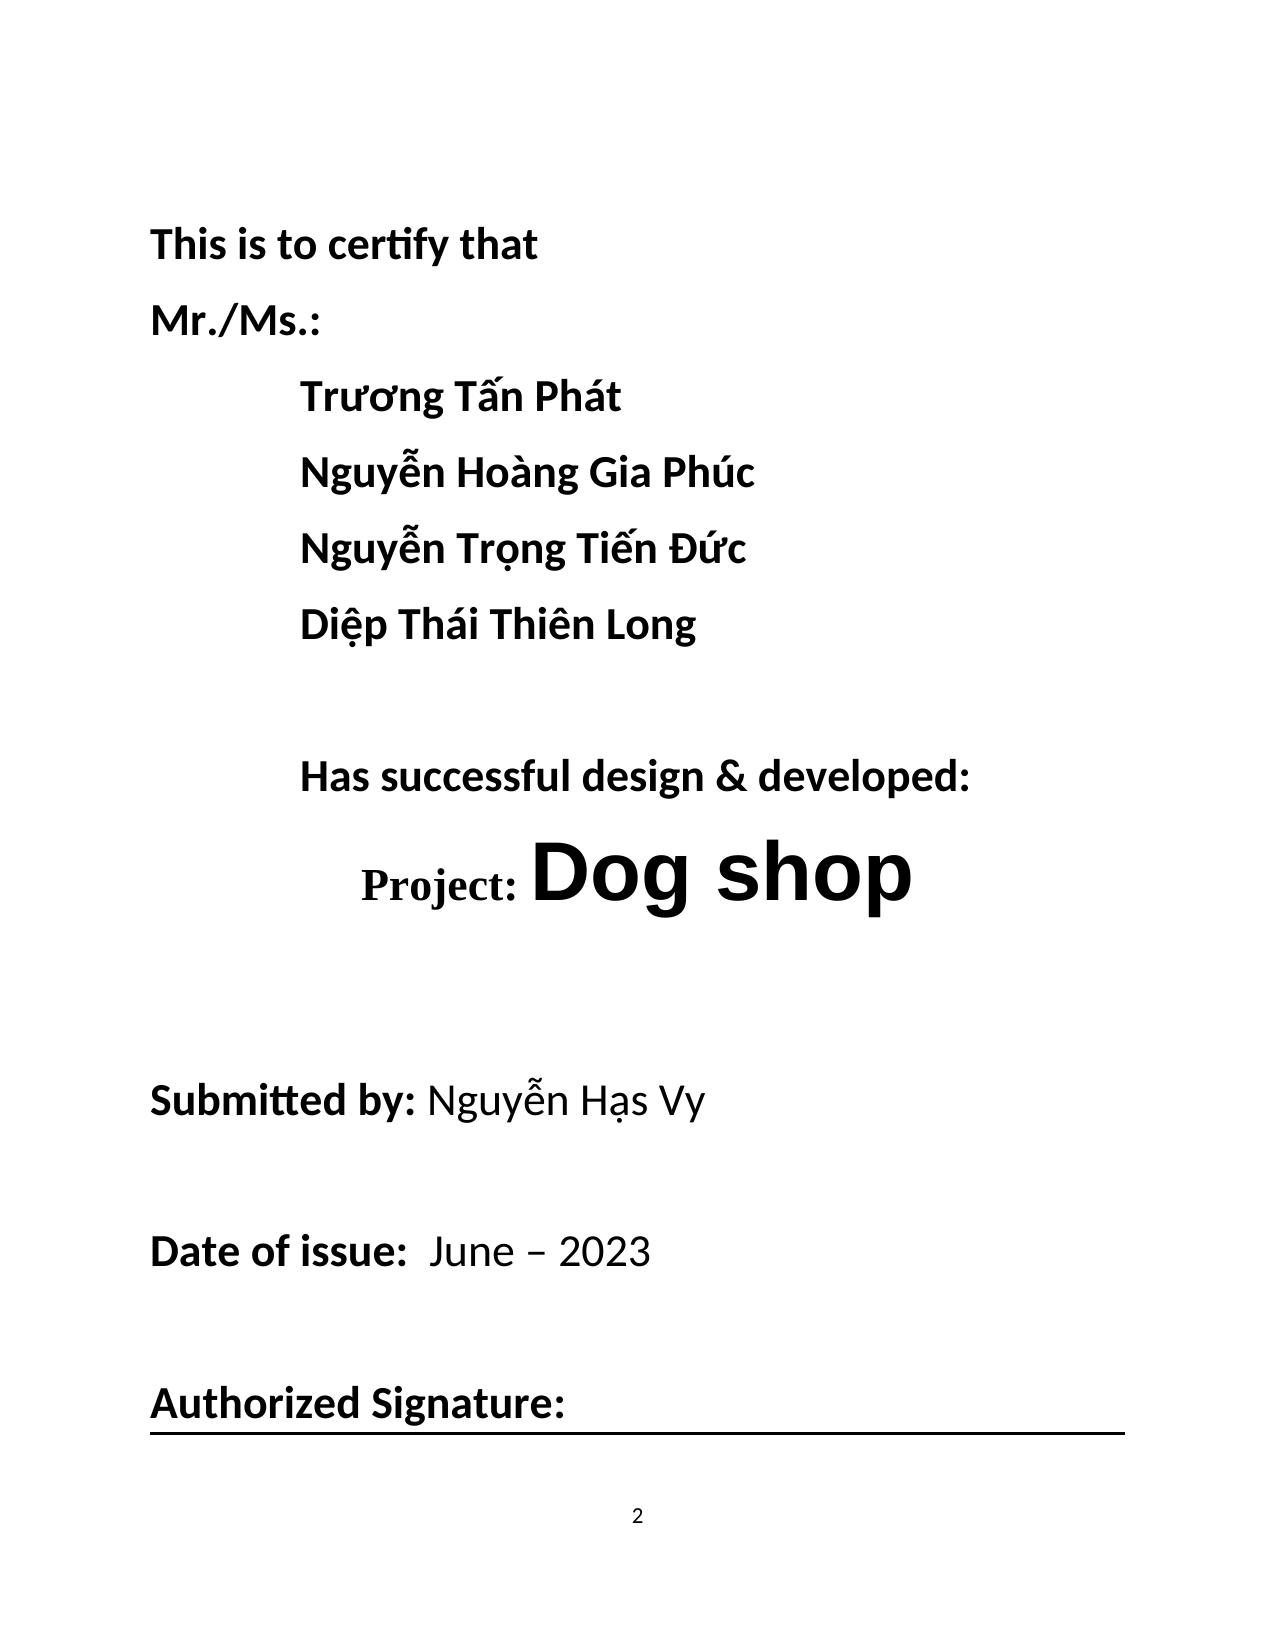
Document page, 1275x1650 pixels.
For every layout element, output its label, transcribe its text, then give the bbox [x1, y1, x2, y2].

text This is to certify that [150, 215, 1125, 271]
text Date of issue: June – 2023 [150, 1222, 1125, 1278]
text Mr./Ms.: [150, 291, 1125, 347]
text Has successful design & developed: [225, 747, 1125, 803]
text Trương Tấn Phát [225, 367, 1125, 423]
subtitle Project: Dog shop [150, 823, 1125, 918]
text Nguyễn Hoàng Gia Phúc [225, 443, 1125, 499]
text Submitted by: Nguyễn Hạs Vy [150, 1070, 1125, 1126]
text Diệp Thái Thiên Long [225, 595, 1125, 651]
text Authorized Signature: [150, 1374, 1125, 1432]
text Nguyễn Trọng Tiến Đức [225, 519, 1125, 575]
